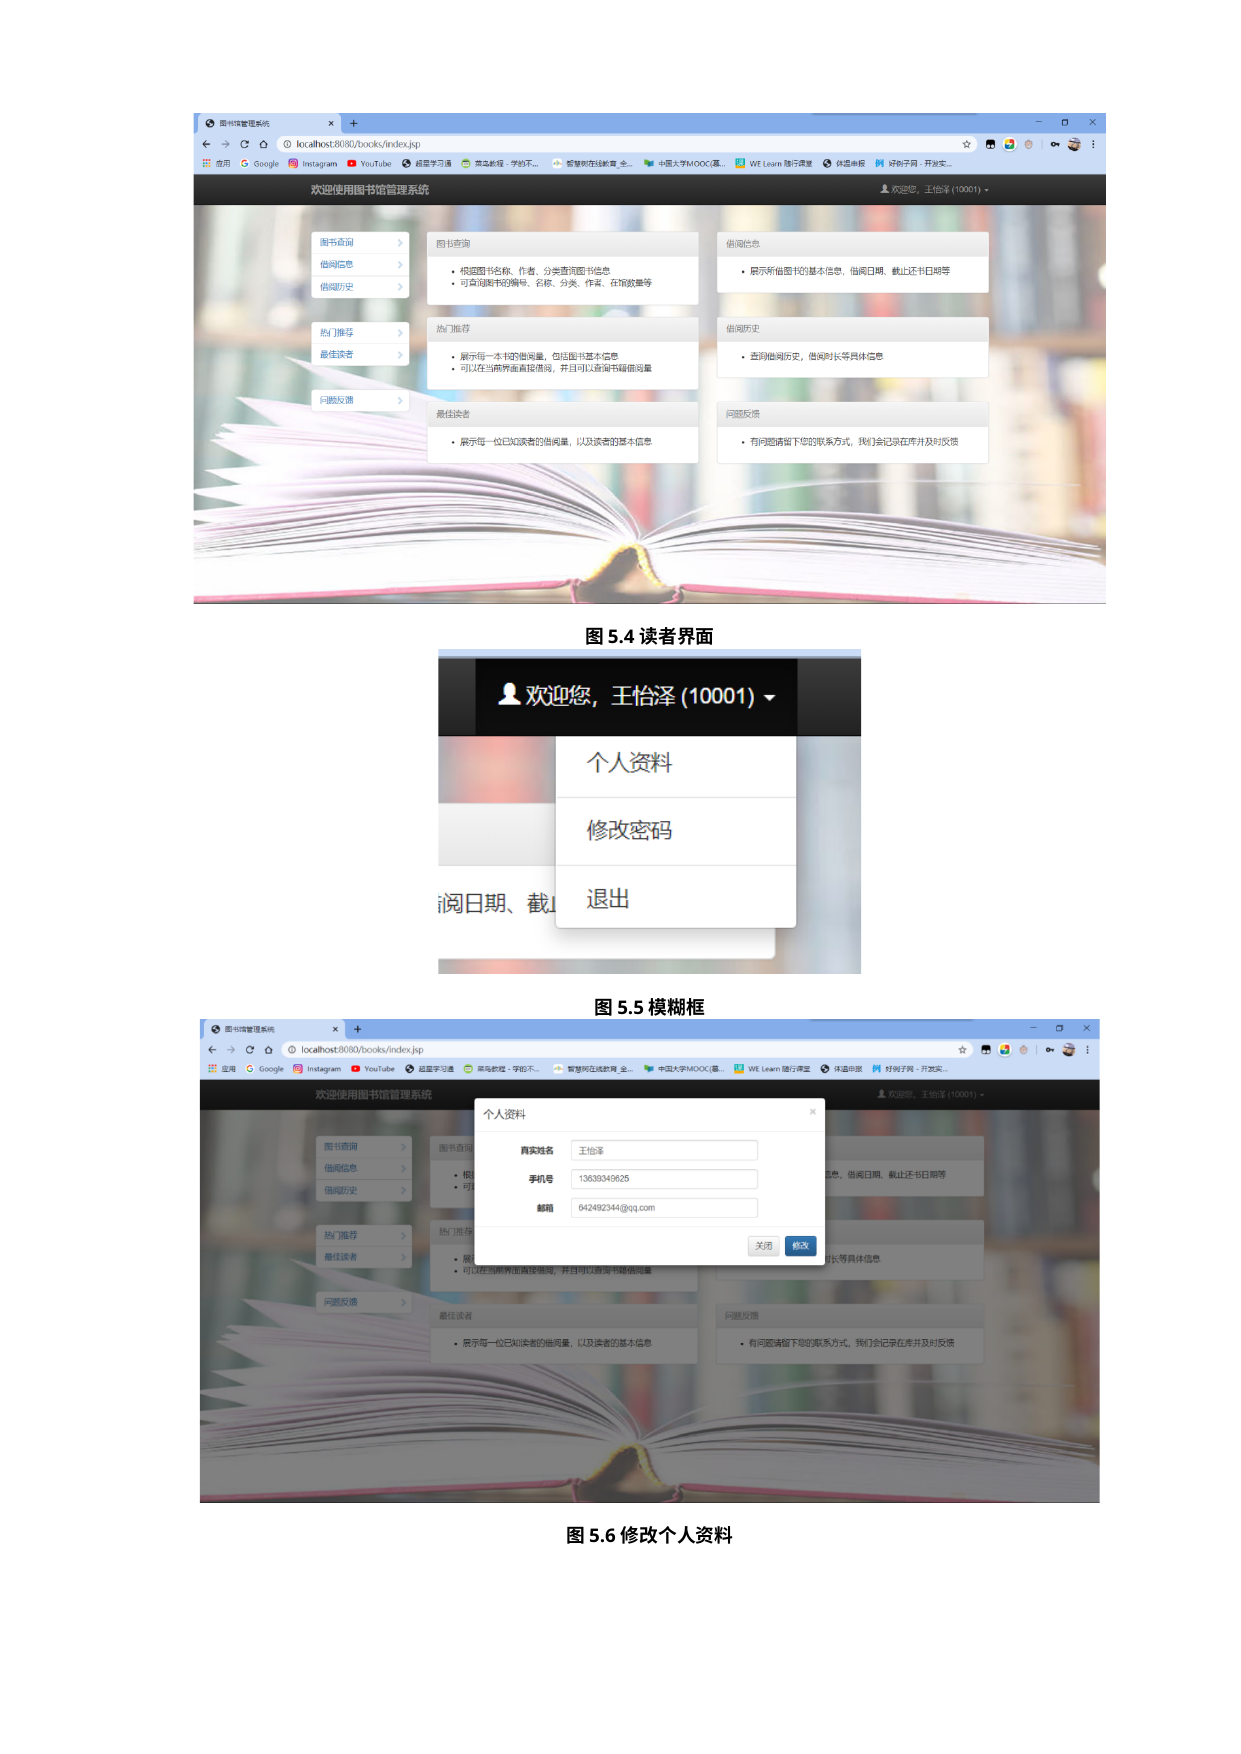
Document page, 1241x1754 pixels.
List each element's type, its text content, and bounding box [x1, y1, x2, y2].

picture [438, 649, 862, 974]
text 图5.6 修改个人资料 [148, 1502, 1152, 1548]
picture [193, 113, 1106, 604]
picture [199, 1019, 1100, 1503]
text 图5.5 模糊框 [148, 974, 1152, 1020]
text 图5.4 读者界面 [148, 603, 1152, 649]
